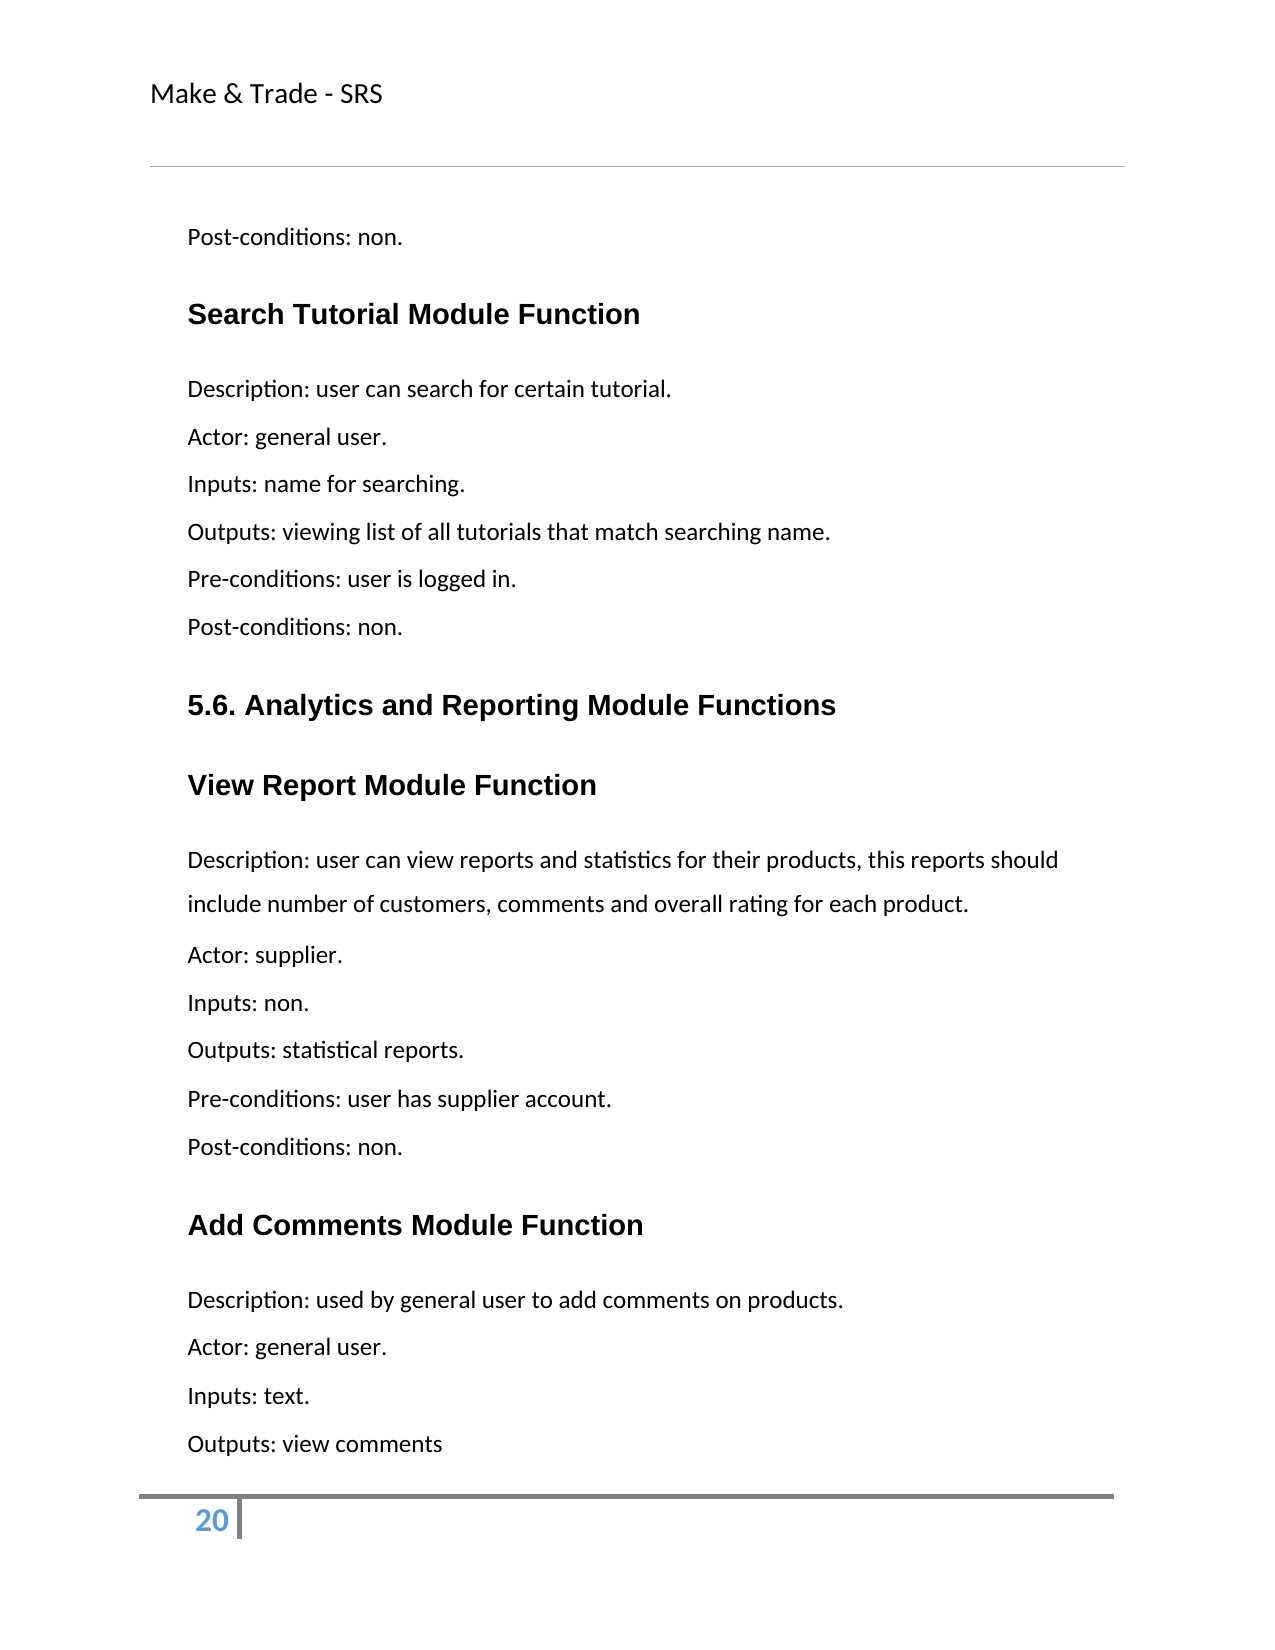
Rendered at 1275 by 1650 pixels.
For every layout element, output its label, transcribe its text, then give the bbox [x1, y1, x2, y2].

text Description: used by general user to add comments on products. [187, 1284, 1125, 1314]
text Outputs: viewing list of all tutorials that match searching name. [187, 516, 1125, 546]
text Actor: general user. [187, 421, 1125, 451]
subtitle Search Tutorial Module Function [150, 297, 1125, 331]
subtitle View Report Module Function [150, 768, 1125, 801]
text Post-conditions: non. [187, 1131, 1125, 1162]
text Inputs: name for searching. [187, 468, 1125, 499]
text Outputs: view comments [187, 1428, 1125, 1458]
text Actor: general user. [187, 1331, 1125, 1362]
text Post-conditions: non. [187, 221, 1125, 251]
text Inputs: text. [187, 1380, 1125, 1411]
text Pre-conditions: user is logged in. [187, 563, 1125, 594]
text Outputs: statistical reports. [187, 1034, 1125, 1065]
subtitle 5.6. Analytics and Reporting Module Functions [187, 687, 1125, 721]
text Actor: supplier. [187, 939, 1125, 970]
text Description: user can view reports and statistics for their products, this reports should include number of customers, comments and overall rating for each product. [187, 844, 1125, 921]
text Description: user can search for certain tutorial. [187, 373, 1125, 404]
subtitle Add Comments Module Function [150, 1208, 1125, 1241]
text Inputs: non. [187, 987, 1125, 1018]
text Pre-conditions: user has supplier account. [187, 1084, 1125, 1114]
text Post-conditions: non. [187, 611, 1125, 641]
